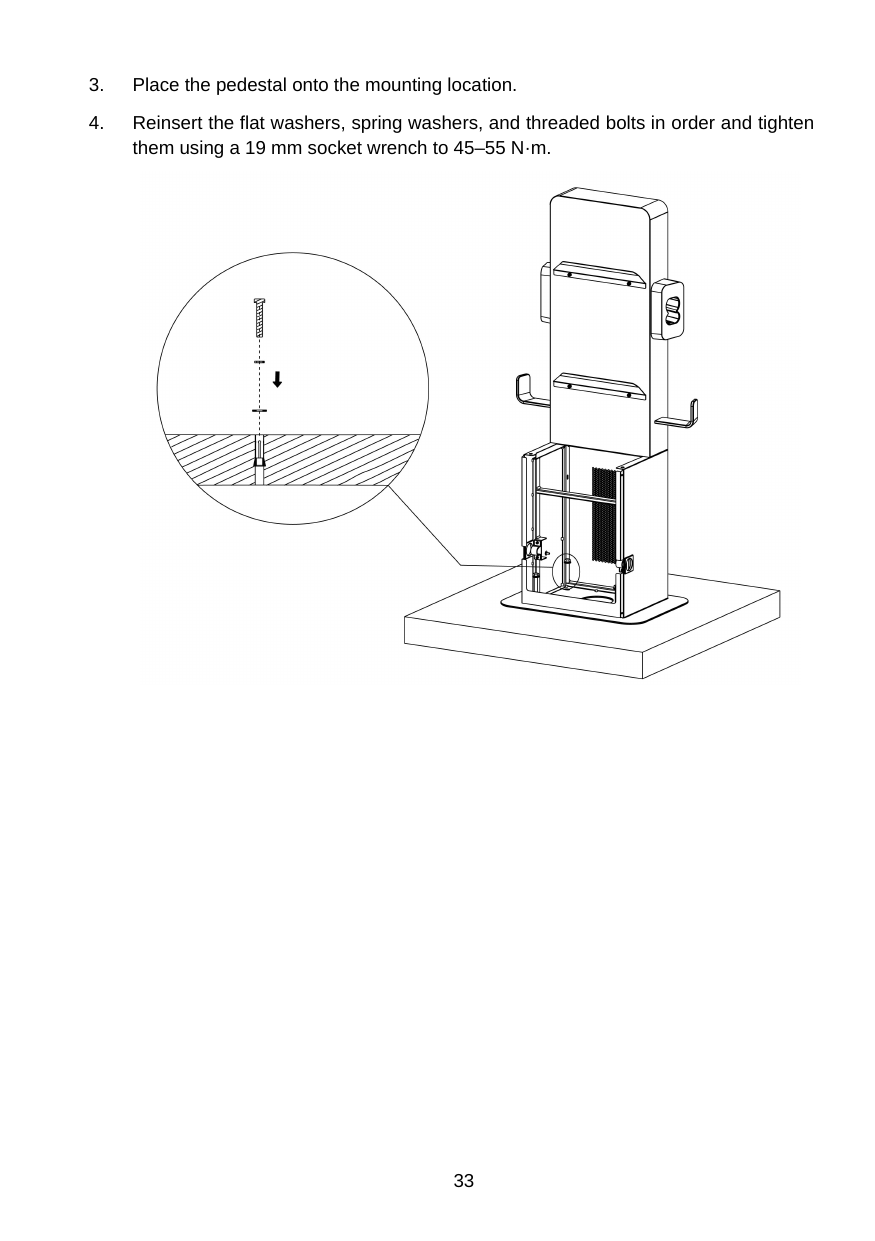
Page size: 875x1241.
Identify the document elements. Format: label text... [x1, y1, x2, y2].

picture [139, 171, 802, 685]
list Place the pedestal onto the mounting location. [89, 72, 815, 97]
list Reinsert the flat washers, spring washers, and threaded bolts in order and tighten them using a 19 mm socket wrench to 45–55 N·m. [89, 109, 815, 159]
